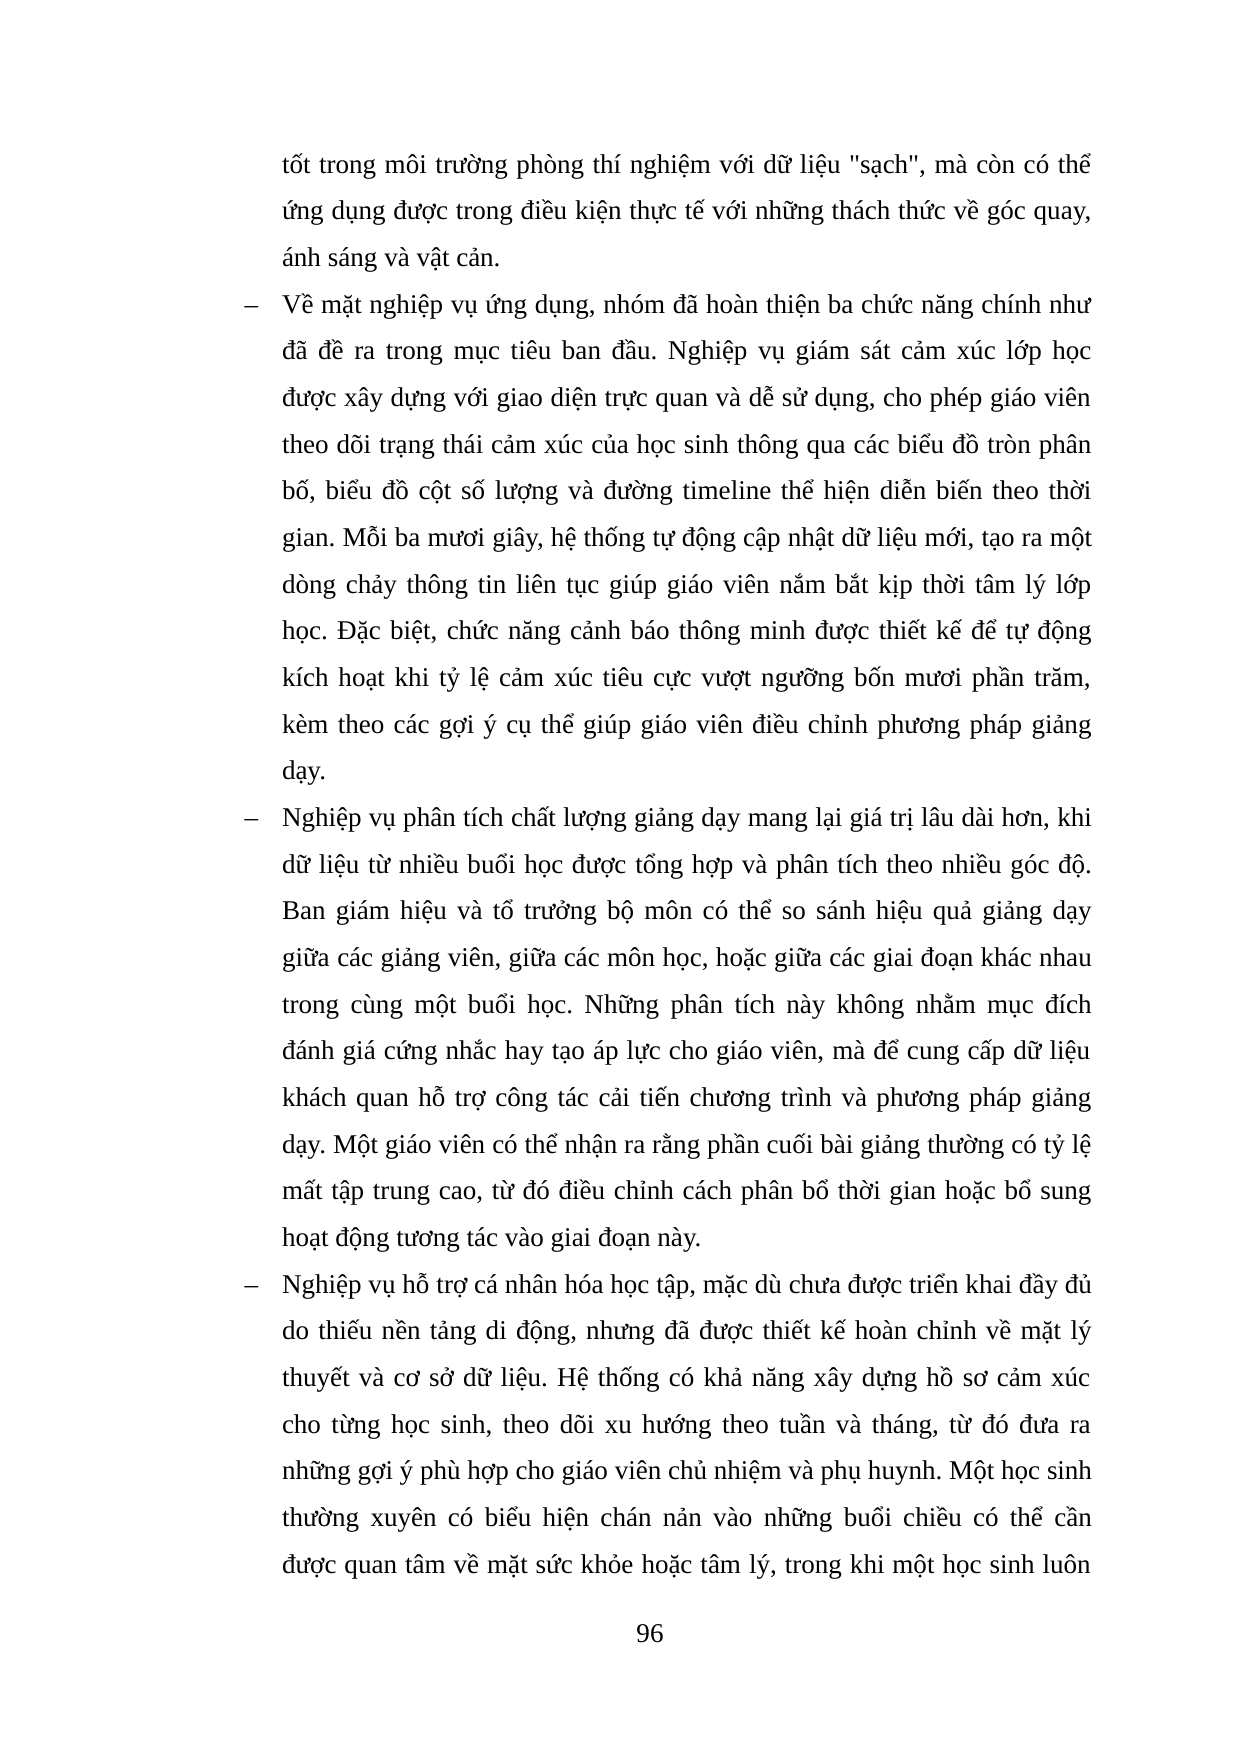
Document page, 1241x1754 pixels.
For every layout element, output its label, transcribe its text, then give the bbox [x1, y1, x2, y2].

list Nghiệp vụ phân tích chất lượng giảng dạy mang lại giá trị lâu dài hơn, khi dữ liệu từ nhiều buổi học được tổng hợp và phân tích theo nhiều góc độ. Ban giám hiệu và tổ trưởng bộ môn có thể so sánh hiệu quả giảng dạy giữa các giảng viên, giữa các môn học, hoặc giữa các giai đoạn khác nhau trong cùng một buổi học. Những phân tích này không nhằm mục đích đánh giá cứng nhắc hay tạo áp lực cho giáo viên, mà để cung cấp dữ liệu khách quan hỗ trợ công tác cải tiến chương trình và phương pháp giảng dạy. Một giáo viên có thể nhận ra rằng phần cuối bài giảng thường có tỷ lệ mất tập trung cao, từ đó điều chỉnh cách phân bổ thời gian hoặc bổ sung hoạt động tương tác vào giai đoạn này. [244, 801, 1092, 1252]
list Về mặt nghiệp vụ ứng dụng, nhóm đã hoàn thiện ba chức năng chính như đã đề ra trong mục tiêu ban đầu. Nghiệp vụ giám sát cảm xúc lớp học được xây dựng với giao diện trực quan và dễ sử dụng, cho phép giáo viên theo dõi trạng thái cảm xúc của học sinh thông qua các biểu đồ tròn phân bố, biểu đồ cột số lượng và đường timeline thể hiện diễn biến theo thời gian. Mỗi ba mươi giây, hệ thống tự động cập nhật dữ liệu mới, tạo ra một dòng chảy thông tin liên tục giúp giáo viên nắm bắt kịp thời tâm lý lớp học. Đặc biệt, chức năng cảnh báo thông minh được thiết kế để tự động kích hoạt khi tỷ lệ cảm xúc tiêu cực vượt ngưỡng bốn mươi phần trăm, kèm theo các gợi ý cụ thể giúp giáo viên điều chỉnh phương pháp giảng dạy. [244, 288, 1092, 786]
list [244, 148, 1092, 272]
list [244, 1268, 1092, 1579]
